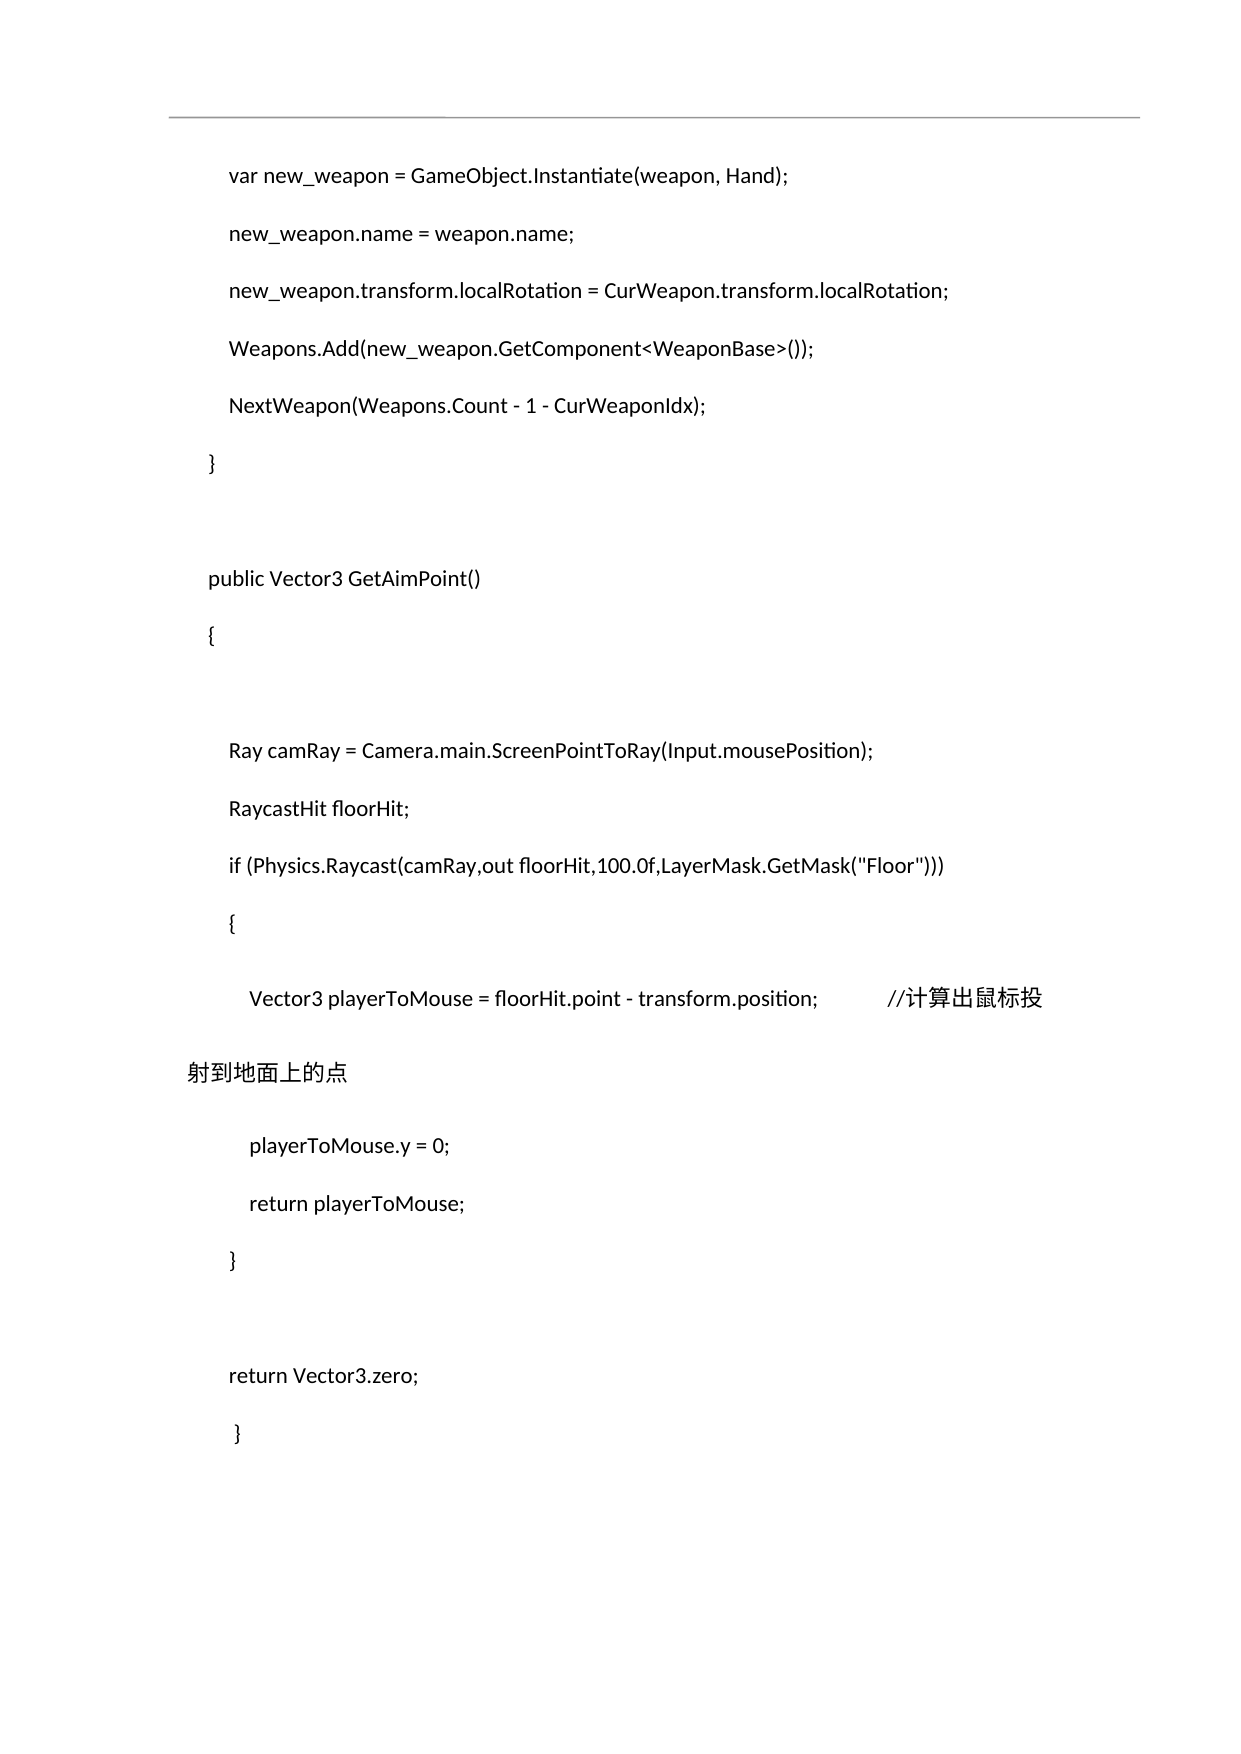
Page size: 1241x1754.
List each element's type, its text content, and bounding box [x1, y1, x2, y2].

text playerToMouse.y = 0; [187, 1129, 1053, 1162]
text { [187, 619, 1053, 651]
text } [187, 1244, 1053, 1277]
text return Vector3.zero; [187, 1359, 1053, 1392]
text Ray camRay = Camera.main.ScreenPointToRay(Input.mousePosition); [187, 734, 1053, 766]
text public Vector3 GetAimPoint() [187, 561, 1053, 594]
text new_weapon.transform.localRotation = CurWeapon.transform.localRotation; [187, 274, 1053, 306]
text return playerToMouse; [187, 1187, 1053, 1219]
text } [187, 1417, 1053, 1449]
text { [187, 906, 1053, 939]
text RaycastHit floorHit; [187, 791, 1053, 824]
text Weapons.Add(new_weapon.GetComponent<WeaponBase>()); [187, 331, 1053, 364]
text } [187, 446, 1053, 479]
text var new_weapon = GameObject.Instantiate(weapon, Hand); [187, 159, 1053, 191]
text new_weapon.name = weapon.name; [187, 216, 1053, 249]
text Vector3 playerToMouse = floorHit.point - transform.position; //计算出鼠标投射到地面上的点 [187, 964, 1053, 1104]
text if (Physics.Raycast(camRay,out floorHit,100.0f,LayerMask.GetMask("Floor"))) [187, 849, 1053, 881]
text NextWeapon(Weapons.Count - 1 - CurWeaponIdx); [187, 389, 1053, 421]
